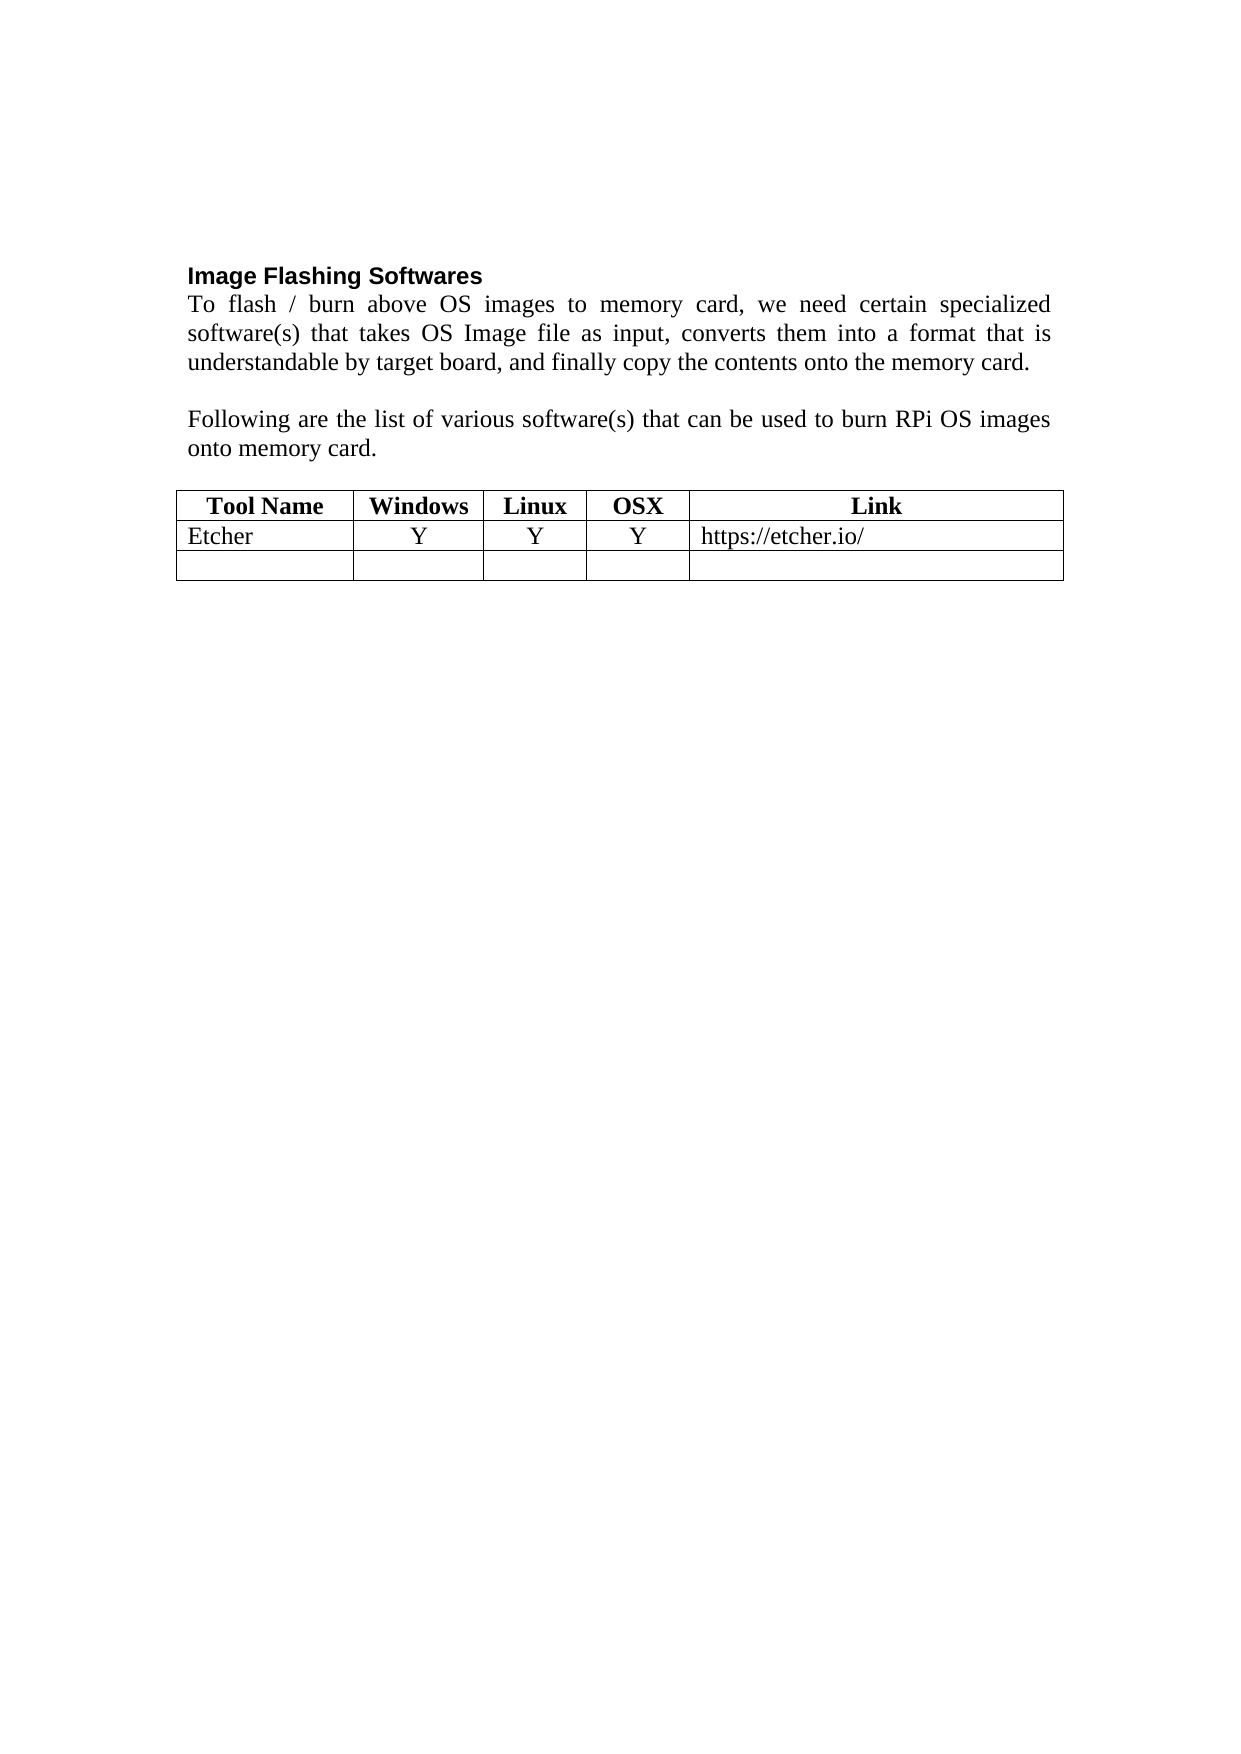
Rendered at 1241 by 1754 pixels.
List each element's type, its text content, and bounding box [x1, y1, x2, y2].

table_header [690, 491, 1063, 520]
text To flash / burn above OS images to memory card, we need certain specialized software(s) that takes OS Image file as input, converts them into a format that is understandable by target board, and finally copy the contents onto the memory card. [187, 289, 1053, 375]
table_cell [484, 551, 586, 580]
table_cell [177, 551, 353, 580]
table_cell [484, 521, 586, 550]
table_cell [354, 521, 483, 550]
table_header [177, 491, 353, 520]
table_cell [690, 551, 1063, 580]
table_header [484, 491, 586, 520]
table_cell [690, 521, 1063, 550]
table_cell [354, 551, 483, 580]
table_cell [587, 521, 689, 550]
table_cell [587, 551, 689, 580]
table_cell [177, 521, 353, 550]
text Following are the list of various software(s) that can be used to burn RPi OS images onto memory card. [187, 404, 1053, 462]
subtitle Image Flashing Softwares [187, 262, 1053, 289]
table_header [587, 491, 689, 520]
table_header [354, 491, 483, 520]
